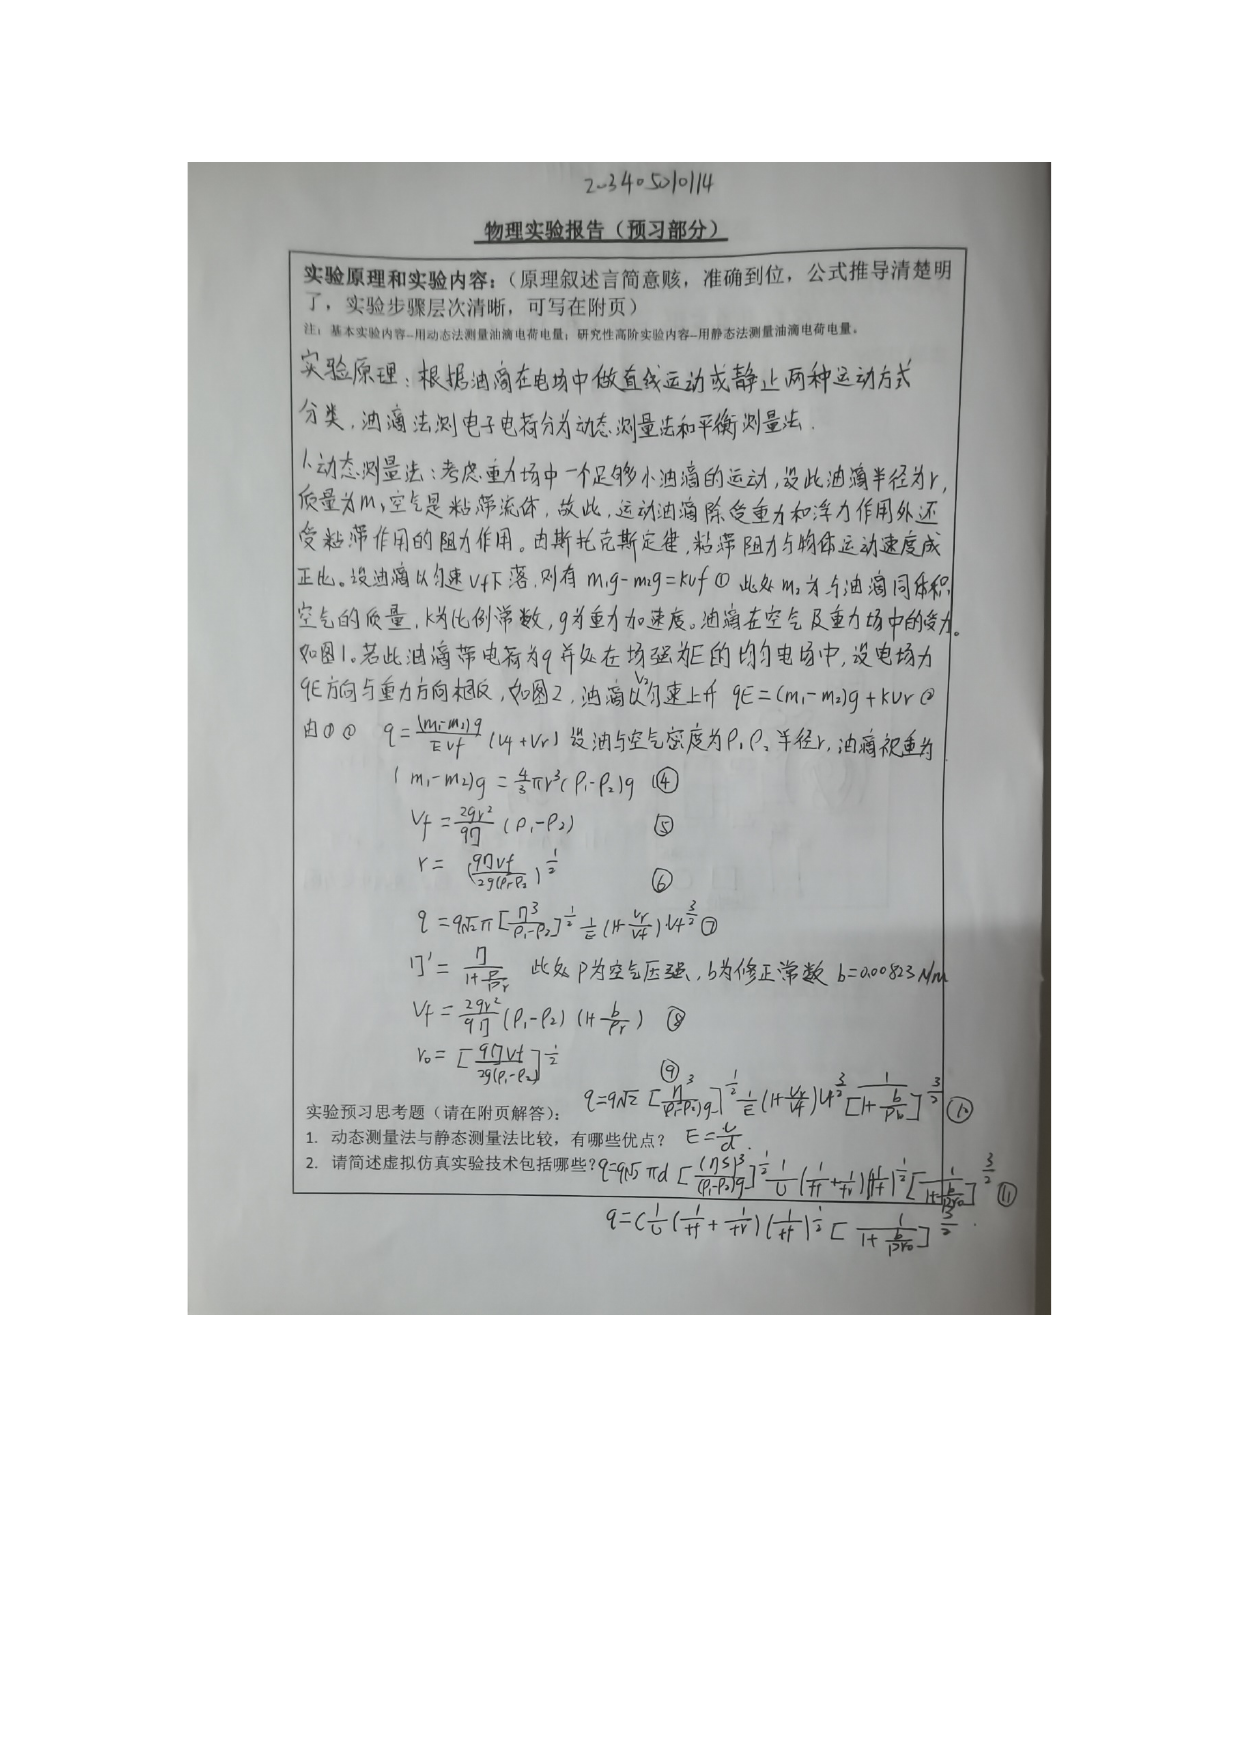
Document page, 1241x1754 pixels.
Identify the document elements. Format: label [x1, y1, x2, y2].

picture [187, 162, 1052, 1315]
